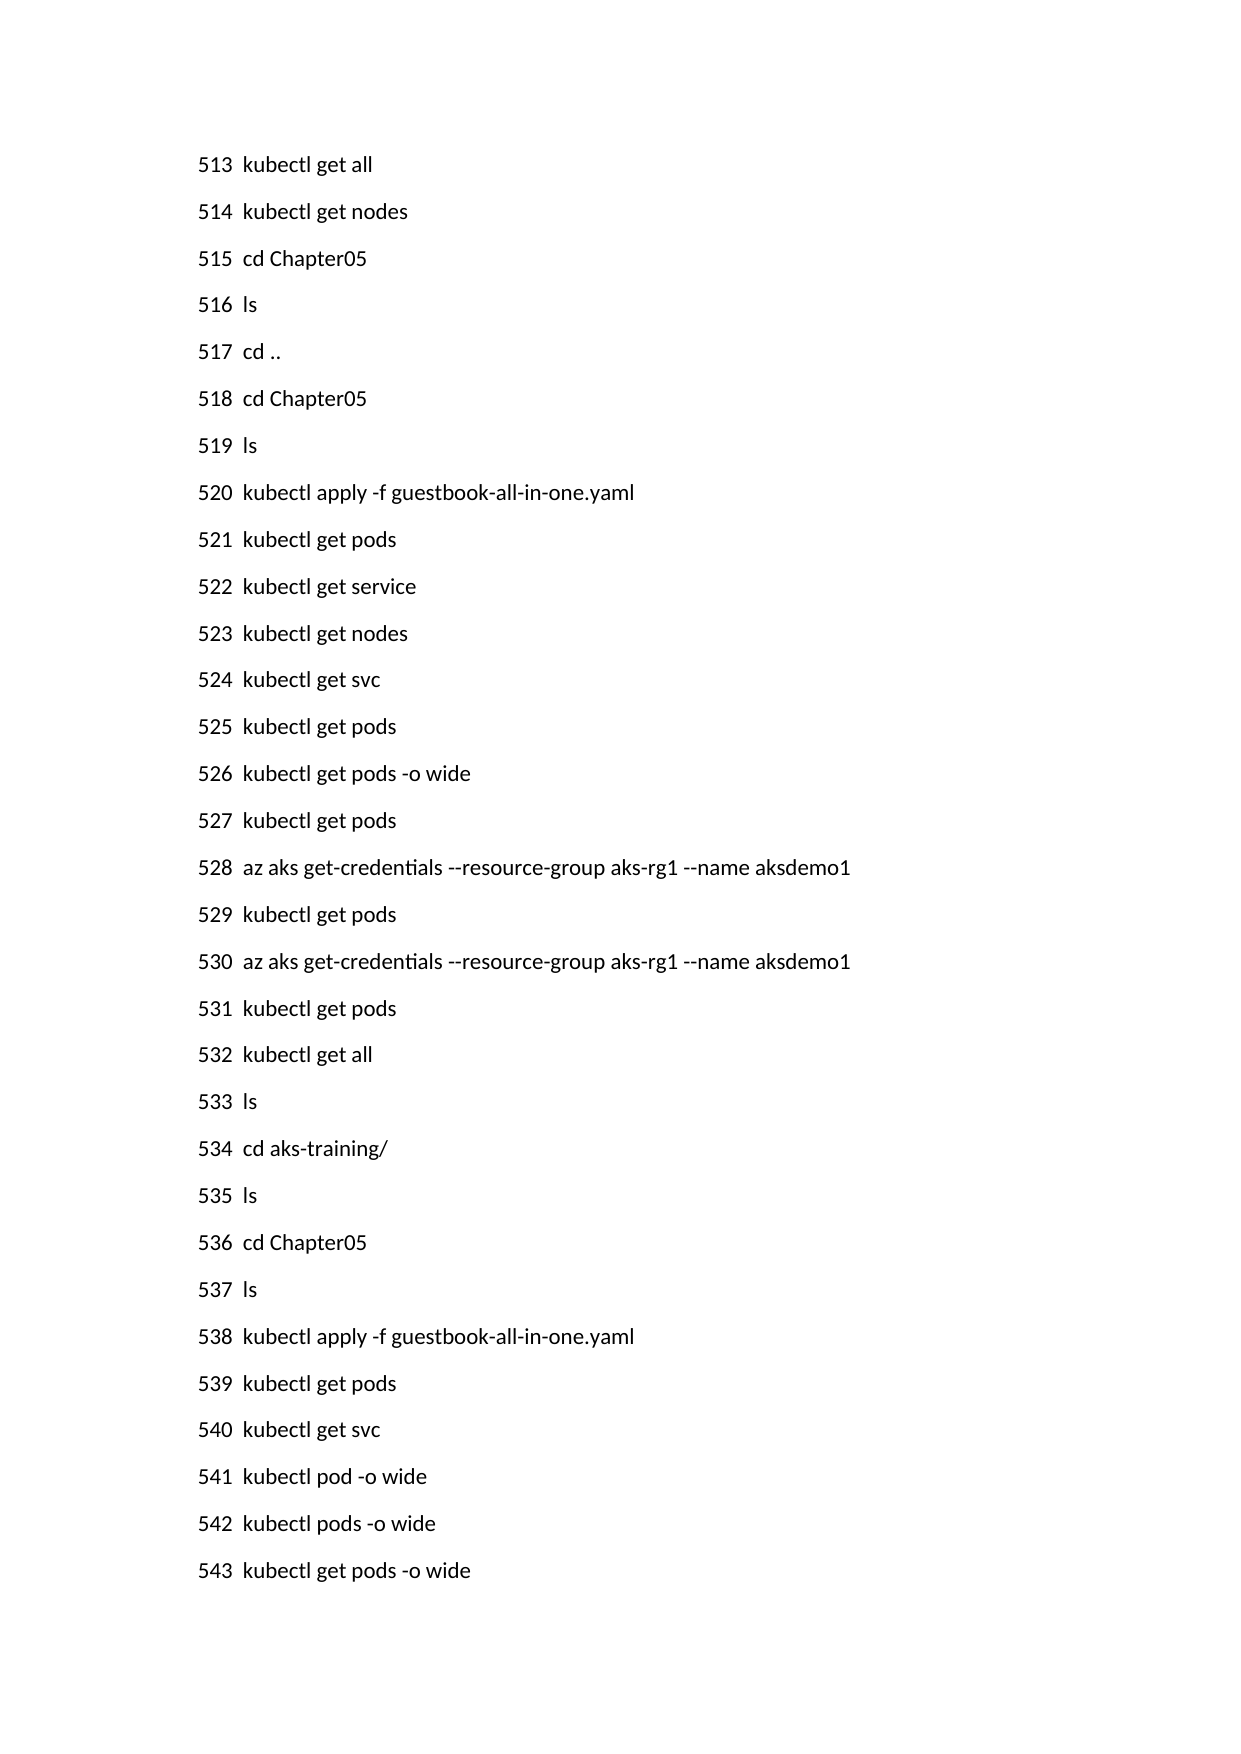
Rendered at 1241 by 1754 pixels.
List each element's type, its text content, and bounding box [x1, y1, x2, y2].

text 518 cd Chapter05 [187, 384, 1090, 412]
text 526 kubectl get pods -o wide [187, 759, 1090, 787]
text 519 ls [187, 431, 1090, 459]
text 513 kubectl get all [187, 150, 1090, 178]
text 524 kubectl get svc [187, 666, 1090, 694]
text 539 kubectl get pods [187, 1369, 1090, 1397]
text 520 kubectl apply -f guestbook-all-in-one.yaml [187, 478, 1090, 506]
text 525 kubectl get pods [187, 712, 1090, 741]
text 527 kubectl get pods [187, 806, 1090, 834]
text 522 kubectl get service [187, 572, 1090, 600]
text 530 az aks get-credentials --resource-group aks-rg1 --name aksdemo1 [187, 947, 1090, 975]
text 536 cd Chapter05 [187, 1228, 1090, 1256]
text 534 cd aks-training/ [187, 1134, 1090, 1162]
text 543 kubectl get pods -o wide [187, 1556, 1090, 1584]
text 532 kubectl get all [187, 1041, 1090, 1069]
text 517 cd .. [187, 337, 1090, 366]
text 523 kubectl get nodes [187, 619, 1090, 647]
text 533 ls [187, 1087, 1090, 1116]
text 529 kubectl get pods [187, 900, 1090, 928]
text 535 ls [187, 1181, 1090, 1209]
text 514 kubectl get nodes [187, 197, 1090, 225]
text 542 kubectl pods -o wide [187, 1509, 1090, 1537]
text 515 cd Chapter05 [187, 244, 1090, 272]
text 537 ls [187, 1275, 1090, 1303]
text 541 kubectl pod -o wide [187, 1462, 1090, 1491]
text 528 az aks get-credentials --resource-group aks-rg1 --name aksdemo1 [187, 853, 1090, 881]
text 516 ls [187, 291, 1090, 319]
text 521 kubectl get pods [187, 525, 1090, 553]
text 538 kubectl apply -f guestbook-all-in-one.yaml [187, 1322, 1090, 1350]
text 531 kubectl get pods [187, 994, 1090, 1022]
text 540 kubectl get svc [187, 1416, 1090, 1444]
